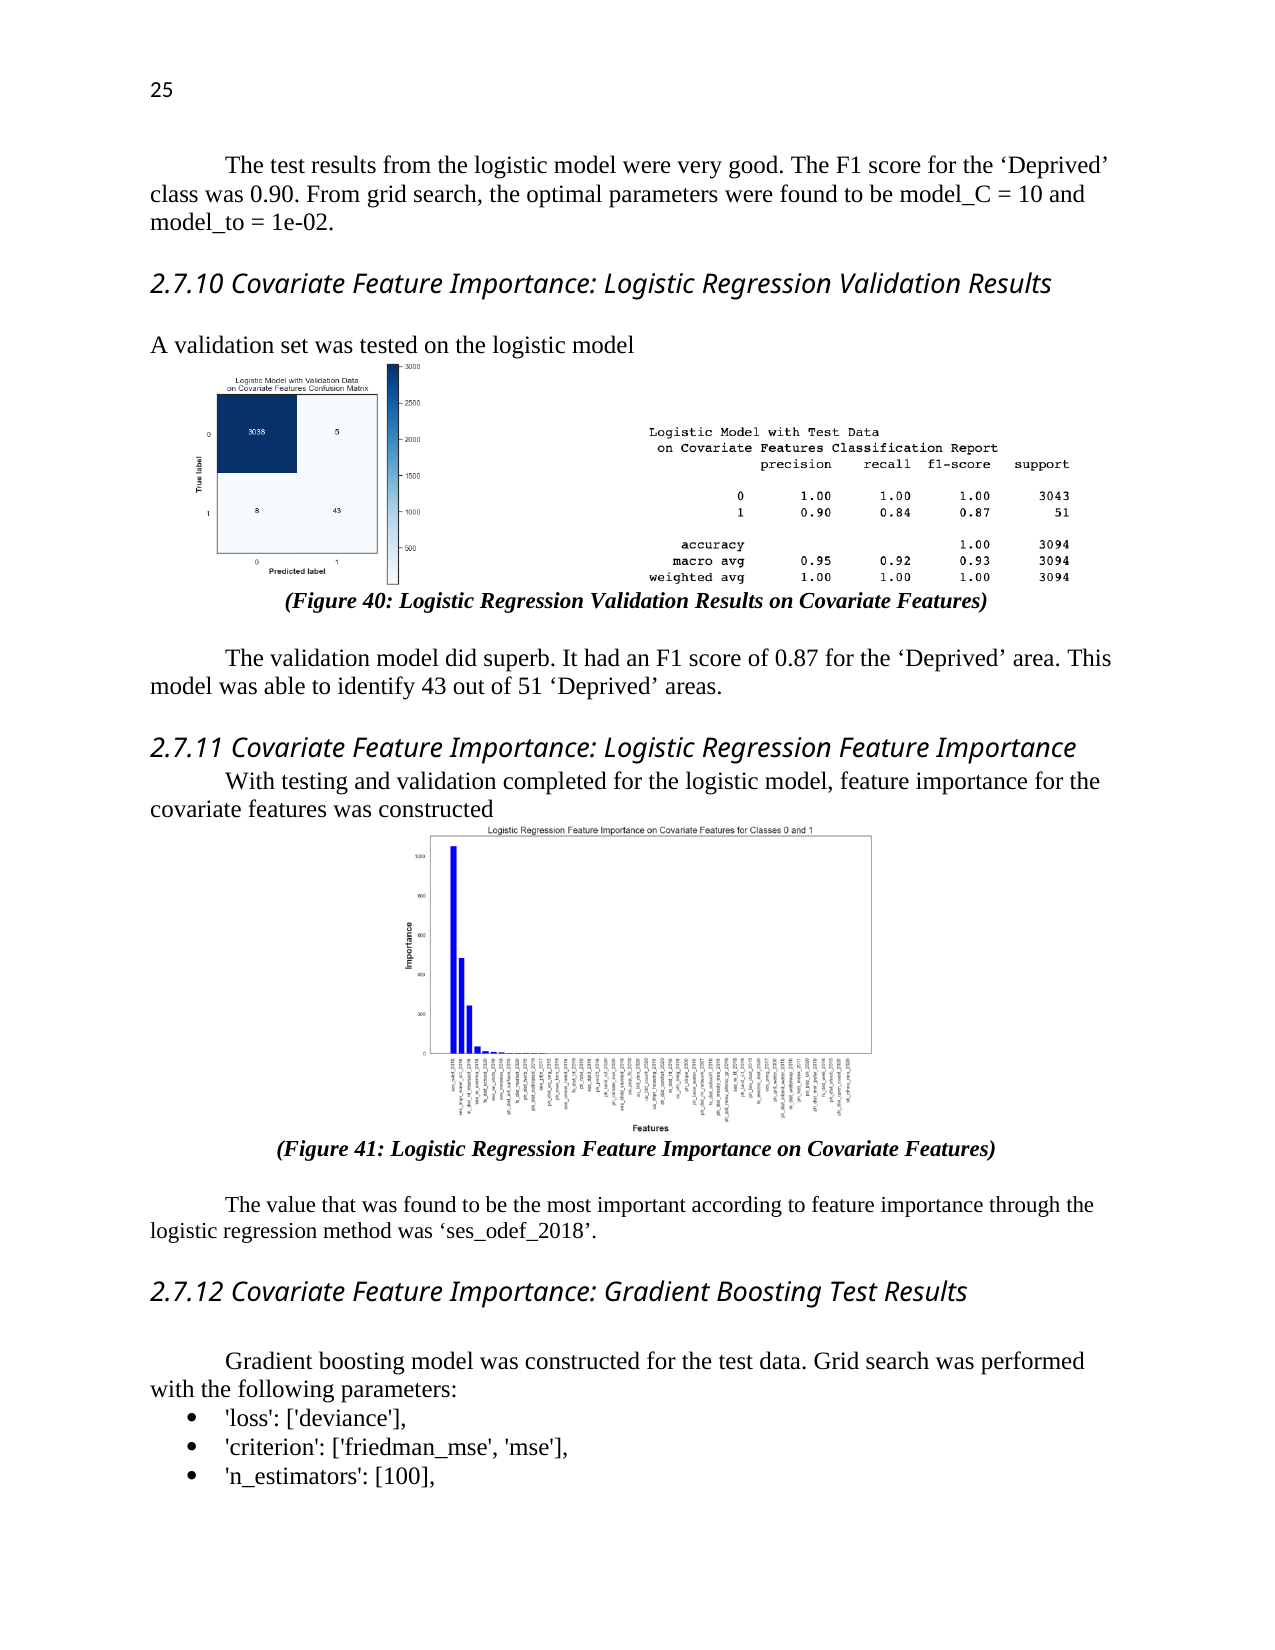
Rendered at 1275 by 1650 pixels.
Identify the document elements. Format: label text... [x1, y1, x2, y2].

list 'criterion': ['friedman_mse', 'mse'], [187, 1432, 1125, 1461]
list 'n_estimators': [100], [187, 1461, 1125, 1489]
text A validation set was tested on the logistic model [150, 331, 1125, 359]
text The validation model did superb. It had an F1 score of 0.87 for the ‘Deprived’ area. This model was able to identify 43 out of 51 ‘Deprived’ areas. [150, 643, 1125, 700]
list 'loss': ['deviance'], [187, 1403, 1125, 1432]
picture [192, 359, 425, 588]
text With testing and validation completed for the logistic model, feature importance for the covariate features was constructed [150, 766, 1125, 823]
text (Figure 41: Logistic Regression Feature Importance on Covariate Features) [150, 1136, 1125, 1162]
picture [642, 423, 1083, 588]
text The test results from the logistic model were very good. The F1 score for the ‘Deprived’ class was 0.90. From grid search, the optimal parameters were found to be model_C = 10 and model_to = 1e-02. [150, 150, 1125, 236]
text 2.7.10 Covariate Feature Importance: Logistic Regression Validation Results [150, 265, 1125, 302]
text 2.7.11 Covariate Feature Importance: Logistic Regression Feature Importance [150, 729, 1125, 766]
text The value that was found to be the most important according to feature importance through the logistic regression method was ‘ses_odef_2018’. [150, 1191, 1125, 1243]
picture [401, 823, 874, 1136]
text Gradient boosting model was constructed for the test data. Grid search was performed with the following parameters: [150, 1346, 1125, 1403]
text (Figure 40: Logistic Regression Validation Results on Covariate Features) [150, 588, 1125, 614]
text 2.7.12 Covariate Feature Importance: Gradient Boosting Test Results [150, 1272, 1125, 1309]
